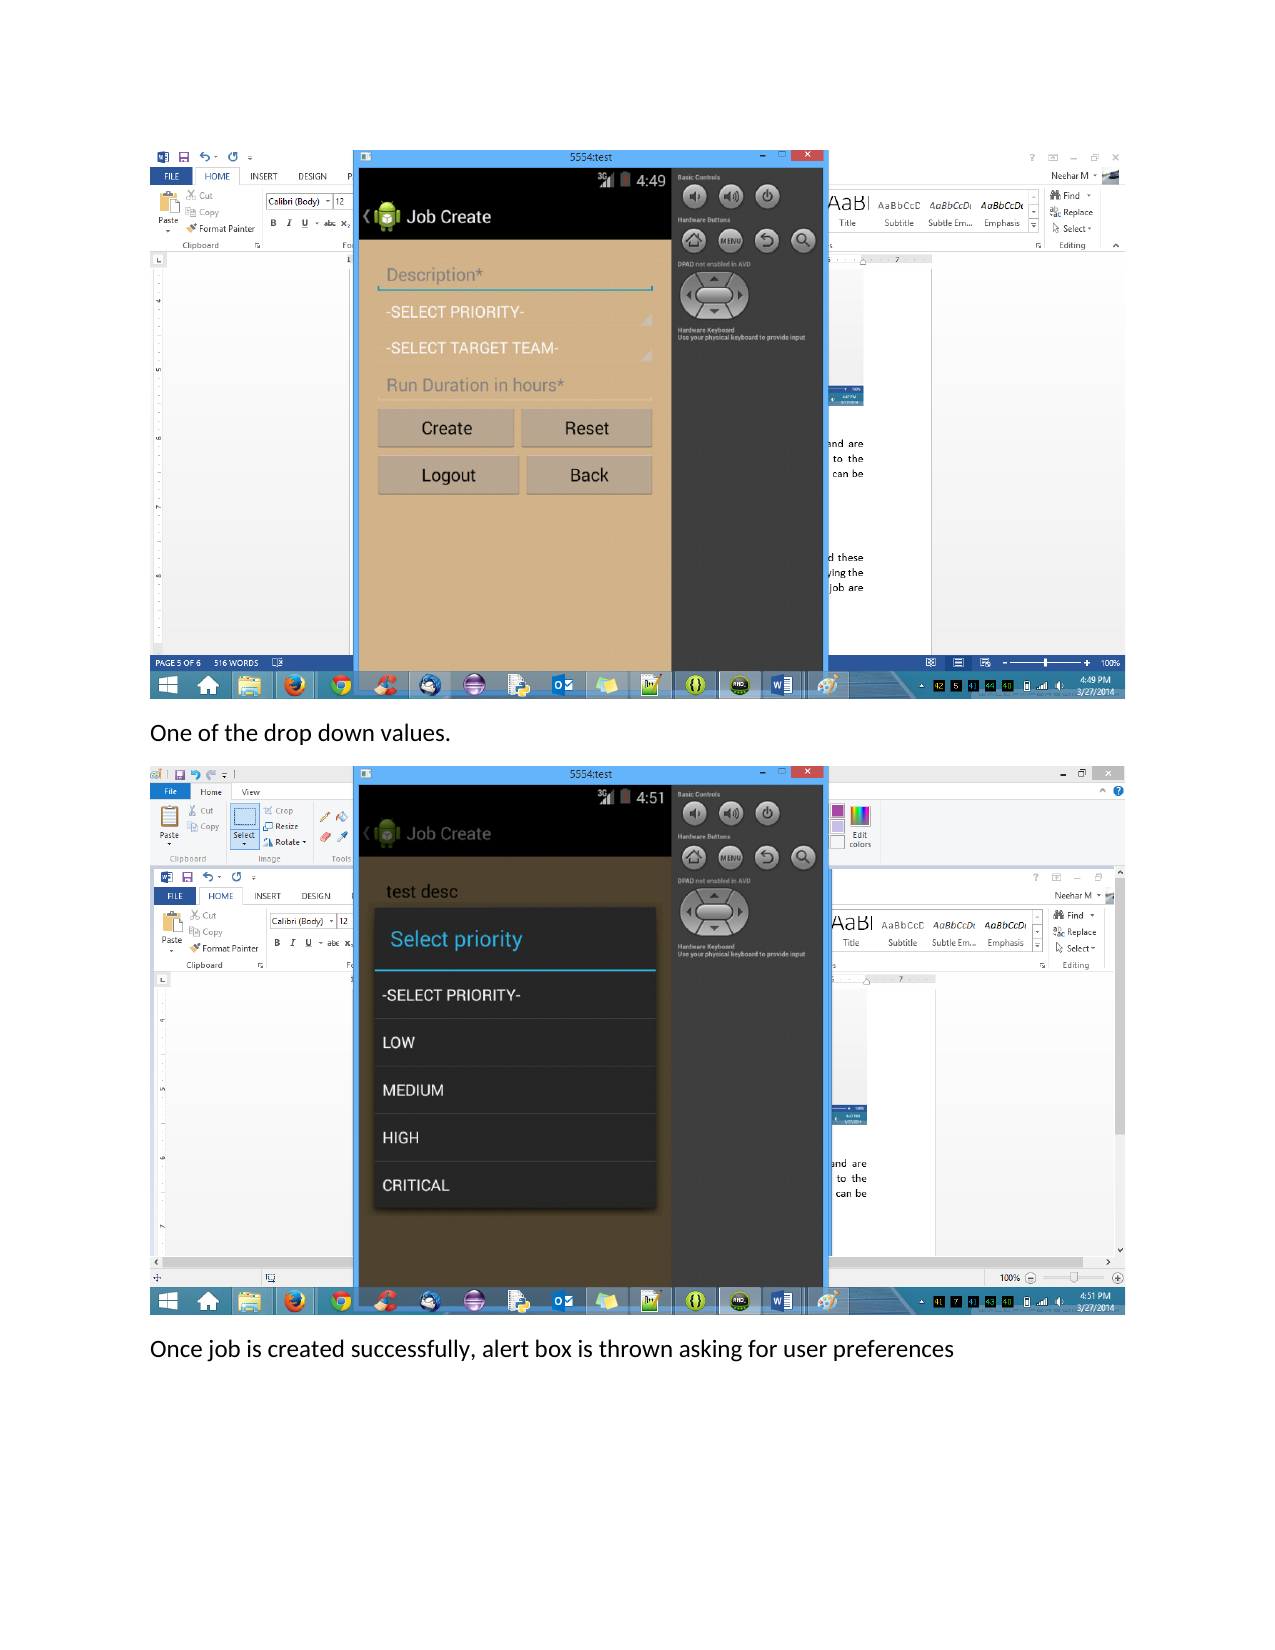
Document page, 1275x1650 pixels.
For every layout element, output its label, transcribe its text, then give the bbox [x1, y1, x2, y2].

text One of the drop down values. [150, 717, 1125, 747]
picture [150, 766, 1125, 1315]
picture [150, 150, 1125, 699]
text Once job is created successfully, alert box is thrown asking for user preferences [150, 1333, 1125, 1364]
